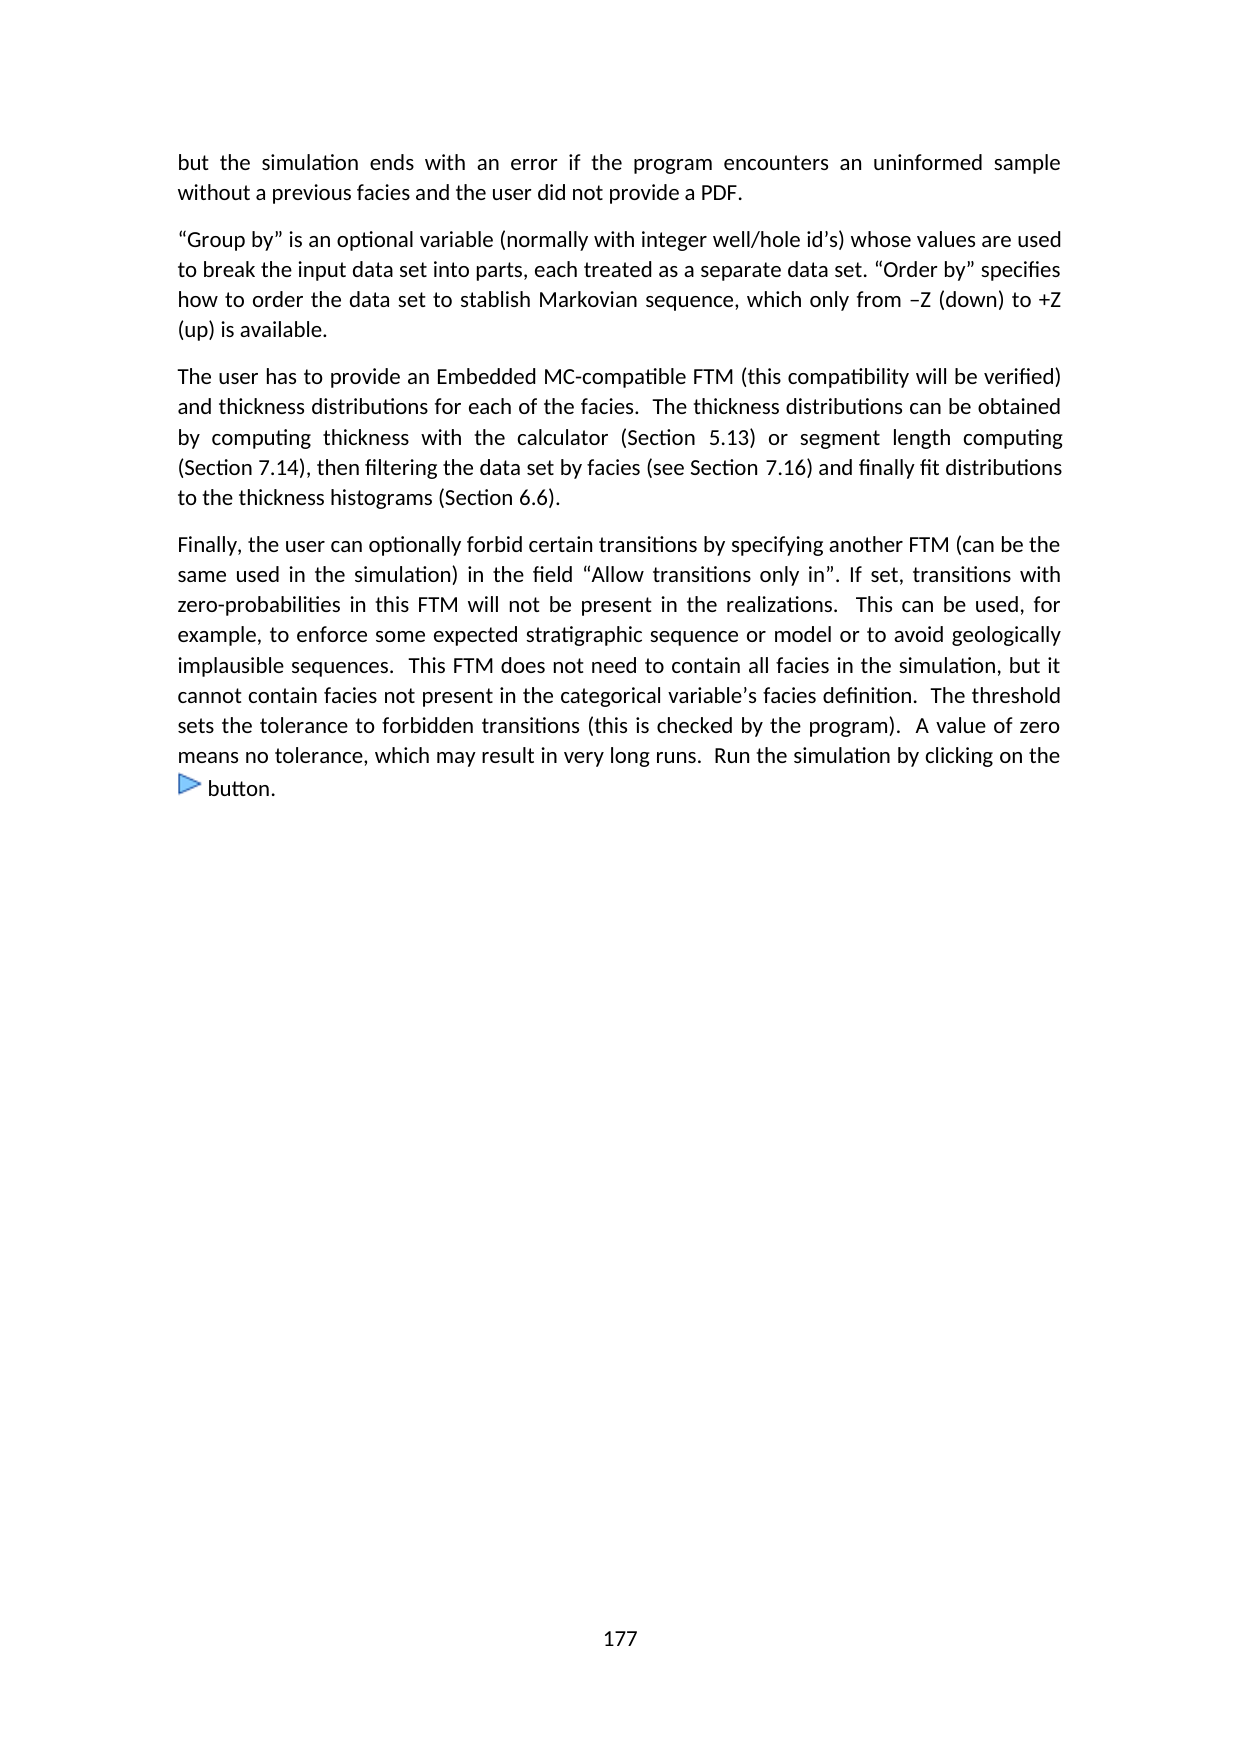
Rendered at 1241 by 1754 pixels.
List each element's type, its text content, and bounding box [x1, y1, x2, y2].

text The user has to provide an Embedded MC-compatible FTM (this compatibility will be verified) and thickness distributions for each of the facies. The thickness distributions can be obtained by computing thickness with the calculator (Section 5.13) or segment length computing (Section 7.14), then filtering the data set by facies (see Section 7.16) and finally fit distributions to the thickness histograms (Section 6.6). [177, 362, 1063, 511]
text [177, 148, 1063, 206]
picture [177, 771, 203, 797]
text Finally, the user can optionally forbid certain transitions by specifying another FTM (can be the same used in the simulation) in the field “Allow transitions only in”. If set, transitions with zero-probabilities in this FTM will not be present in the realizations. This can be used, for example, to enforce some expected stratigraphic sequence or model or to avoid geologically implausible sequences. This FTM does not need to contain all facies in the simulation, but it cannot contain facies not present in the categorical variable’s facies definition. The threshold sets the tolerance to forbidden transitions (this is checked by the program). A value of zero means no tolerance, which may result in very long runs. Run the simulation by clicking on the button. [177, 530, 1063, 802]
text “Group by” is an optional variable (normally with integer well/hole id’s) whose values are used to break the input data set into parts, each treated as a separate data set. “Order by” specifies how to order the data set to stablish Markovian sequence, which only from –Z (down) to +Z (up) is available. [177, 225, 1063, 343]
